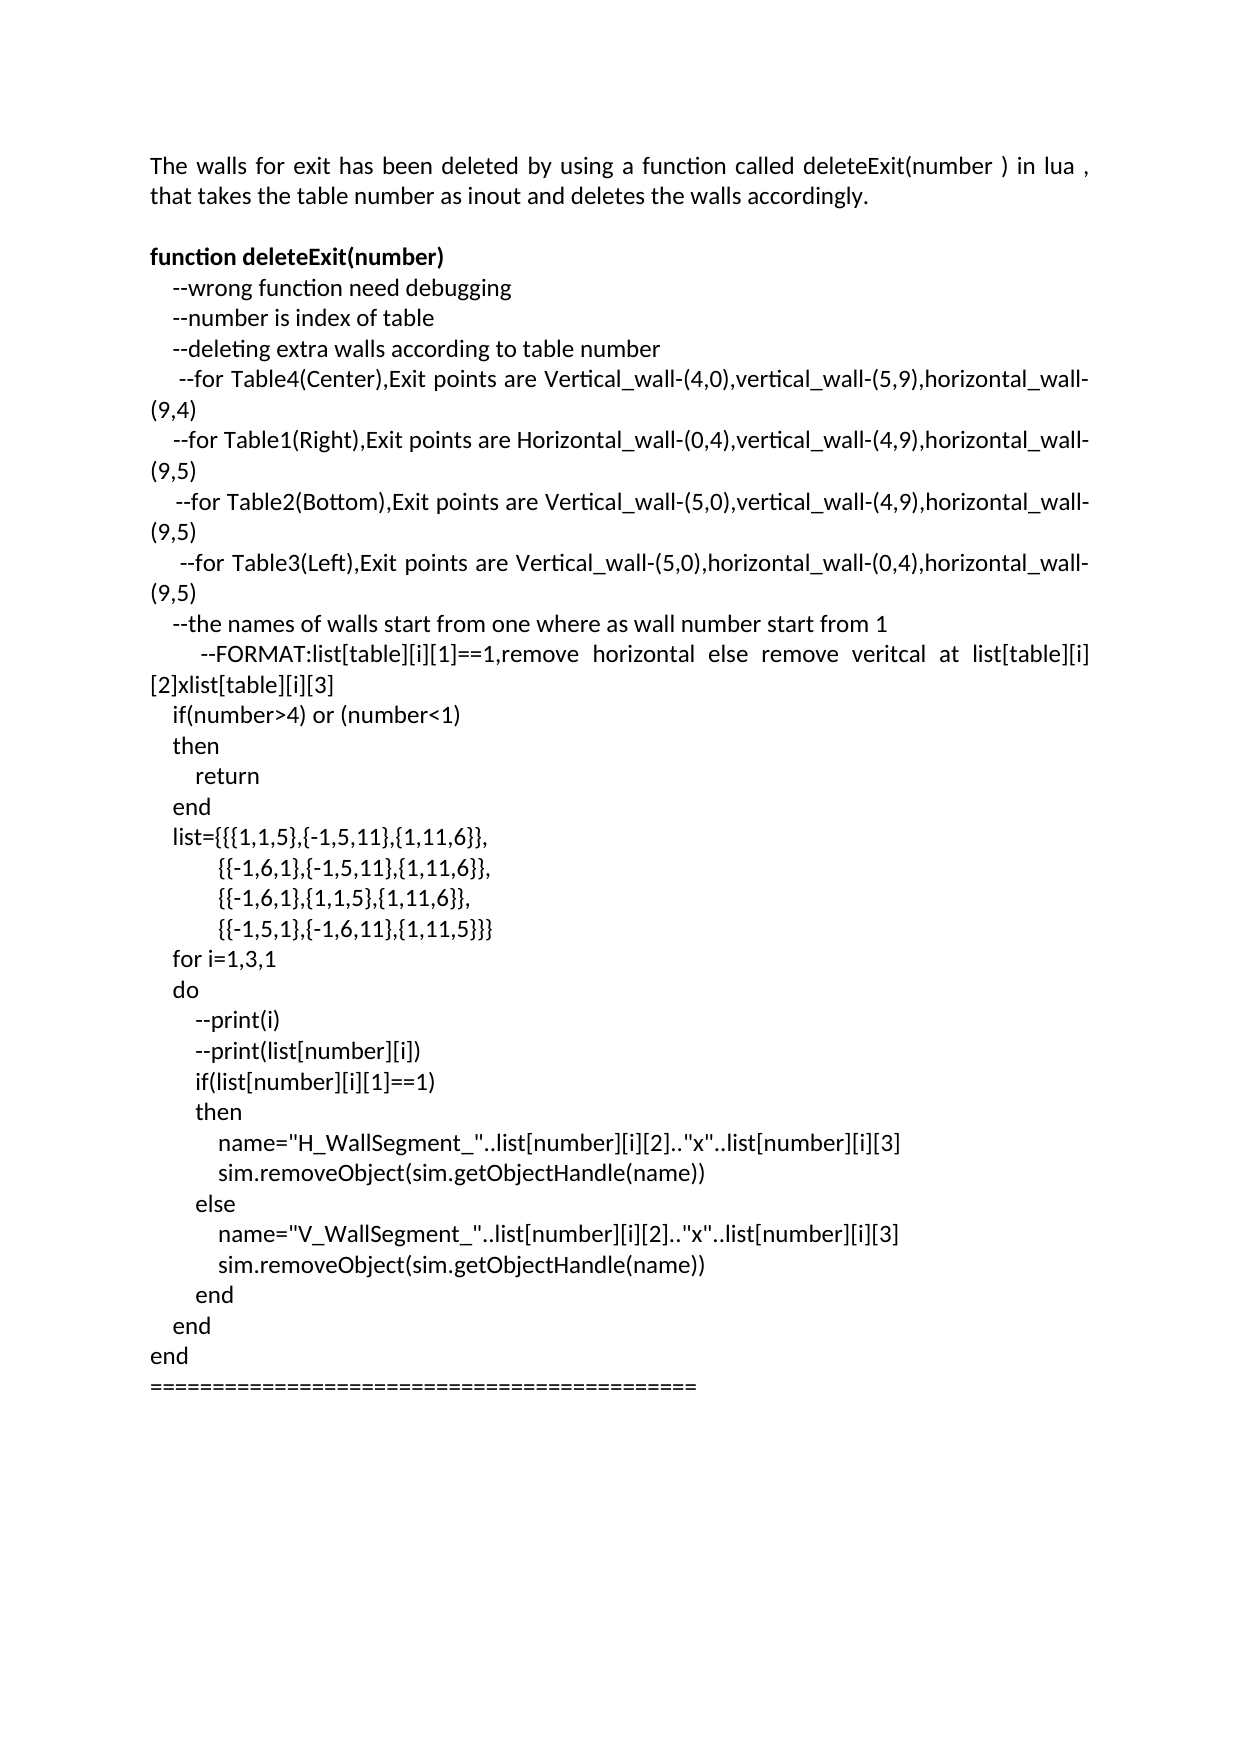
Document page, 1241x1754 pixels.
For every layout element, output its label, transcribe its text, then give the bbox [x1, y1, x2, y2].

text --for Table4(Center),Exit points are Vertical_wall-(4,0),vertical_wall-(5,9),horizontal_wall-(9,4) [150, 364, 1090, 425]
text sim.removeObject(sim.getObjectHandle(name)) [150, 1249, 1090, 1279]
text else [150, 1188, 1090, 1218]
text The walls for exit has been deleted by using a function called deleteExit(number ) in lua , that takes the table number as inout and deletes the walls accordingly. [150, 150, 1090, 211]
text for i=1,3,1 [150, 943, 1090, 974]
text --print(i) [150, 1004, 1090, 1035]
text return [150, 760, 1090, 791]
text end [150, 1279, 1090, 1310]
text --deleting extra walls according to table number [150, 333, 1090, 364]
text list={{{1,1,5},{-1,5,11},{1,11,6}}, [150, 821, 1090, 852]
text end [150, 1340, 1090, 1371]
text {{-1,6,1},{-1,5,11},{1,11,6}}, [150, 852, 1090, 882]
text --number is index of table [150, 303, 1090, 333]
text --for Table3(Left),Exit points are Vertical_wall-(5,0),horizontal_wall-(0,4),horizontal_wall-(9,5) [150, 547, 1090, 608]
text --FORMAT:list[table][i][1]==1,remove horizontal else remove veritcal at list[table][i][2]xlist[table][i][3] [150, 638, 1090, 699]
text sim.removeObject(sim.getObjectHandle(name)) [150, 1157, 1090, 1188]
text end [150, 1310, 1090, 1340]
text {{-1,6,1},{1,1,5},{1,11,6}}, [150, 882, 1090, 913]
text {{-1,5,1},{-1,6,11},{1,11,5}}} [150, 913, 1090, 943]
text --the names of walls start from one where as wall number start from 1 [150, 608, 1090, 638]
text then [150, 730, 1090, 760]
text --wrong function need debugging [150, 272, 1090, 303]
text --for Table2(Bottom),Exit points are Vertical_wall-(5,0),vertical_wall-(4,9),horizontal_wall-(9,5) [150, 486, 1090, 547]
text --print(list[number][i]) [150, 1035, 1090, 1066]
text end [150, 791, 1090, 821]
text then [150, 1096, 1090, 1127]
text ============================================ [150, 1371, 1090, 1401]
text --for Table1(Right),Exit points are Horizontal_wall-(0,4),vertical_wall-(4,9),horizontal_wall-(9,5) [150, 425, 1090, 486]
text if(number>4) or (number<1) [150, 699, 1090, 730]
text do [150, 974, 1090, 1004]
text if(list[number][i][1]==1) [150, 1066, 1090, 1096]
text function deleteExit(number) [150, 242, 1090, 272]
text name="H_WallSegment_"..list[number][i][2].."x"..list[number][i][3] [150, 1127, 1090, 1157]
text name="V_WallSegment_"..list[number][i][2].."x"..list[number][i][3] [150, 1218, 1090, 1249]
